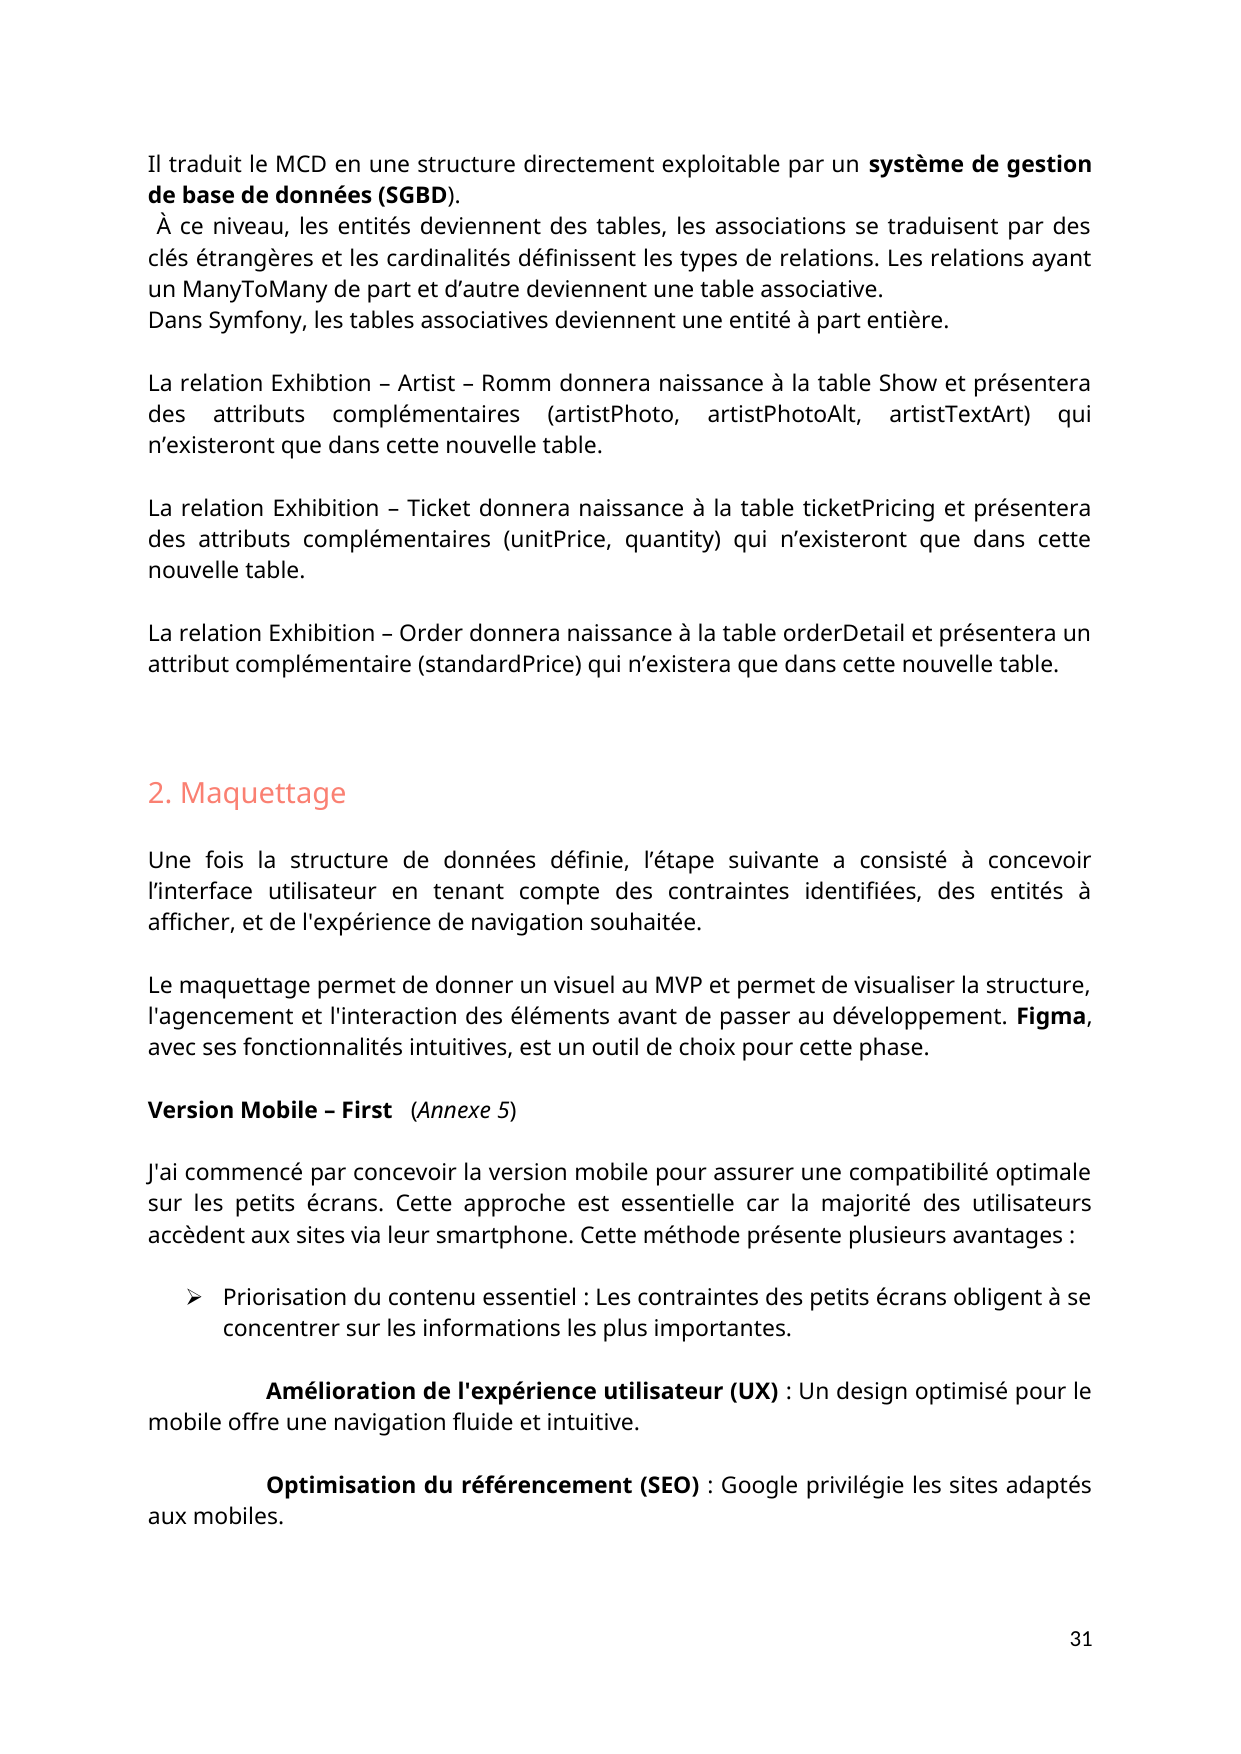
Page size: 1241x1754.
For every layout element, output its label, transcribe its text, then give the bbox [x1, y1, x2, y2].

text Le maquettage permet de donner un visuel au MVP et permet de visualiser la structure, l'agencement et l'interaction des éléments avant de passer au développement. Figma, avec ses fonctionnalités intuitives, est un outil de choix pour cette phase. [148, 969, 1092, 1062]
text La relation Exhibtion – Artist – Romm donnera naissance à la table Show et présentera des attributs complémentaires (artistPhoto, artistPhotoAlt, artistTextArt) qui n’existeront que dans cette nouvelle table. [148, 366, 1092, 460]
list Optimisation du référencement (SEO) : Google privilégie les sites adaptés aux mobiles. [148, 1469, 1092, 1531]
text À ce niveau, les entités deviennent des tables, les associations se traduisent par des clés étrangères et les cardinalités définissent les types de relations. Les relations ayant un ManyToMany de part et d’autre deviennent une table associative. [148, 210, 1092, 304]
list Amélioration de l'expérience utilisateur (UX) : Un design optimisé pour le mobile offre une navigation fluide et intuitive. [148, 1375, 1092, 1437]
list Priorisation du contenu essentiel : Les contraintes des petits écrans obligent à se concentrer sur les informations les plus importantes. [185, 1281, 1092, 1344]
list J'ai commencé par concevoir la version mobile pour assurer une compatibilité optimale sur les petits écrans. Cette approche est essentielle car la majorité des utilisateurs accèdent aux sites via leur smartphone. Cette méthode présente plusieurs avantages : [148, 1156, 1092, 1250]
text Une fois la structure de données définie, l’étape suivante a consisté à concevoir l’interface utilisateur en tenant compte des contraintes identifiées, des entités à afficher, et de l'expérience de navigation souhaitée. [148, 844, 1092, 937]
text Dans Symfony, les tables associatives deviennent une entité à part entière. [148, 304, 1092, 335]
list Version Mobile – First (Annexe 5) [148, 1094, 1092, 1125]
text La relation Exhibition – Order donnera naissance à la table orderDetail et présentera un attribut complémentaire (standardPrice) qui n’existera que dans cette nouvelle table. [148, 616, 1092, 679]
subtitle 2. Maquettage [148, 773, 1092, 812]
text La relation Exhibition – Ticket donnera naissance à la table ticketPricing et présentera des attributs complémentaires (unitPrice, quantity) qui n’existeront que dans cette nouvelle table. [148, 491, 1092, 585]
text Il traduit le MCD en une structure directement exploitable par un système de gestion de base de données (SGBD). [148, 148, 1092, 210]
